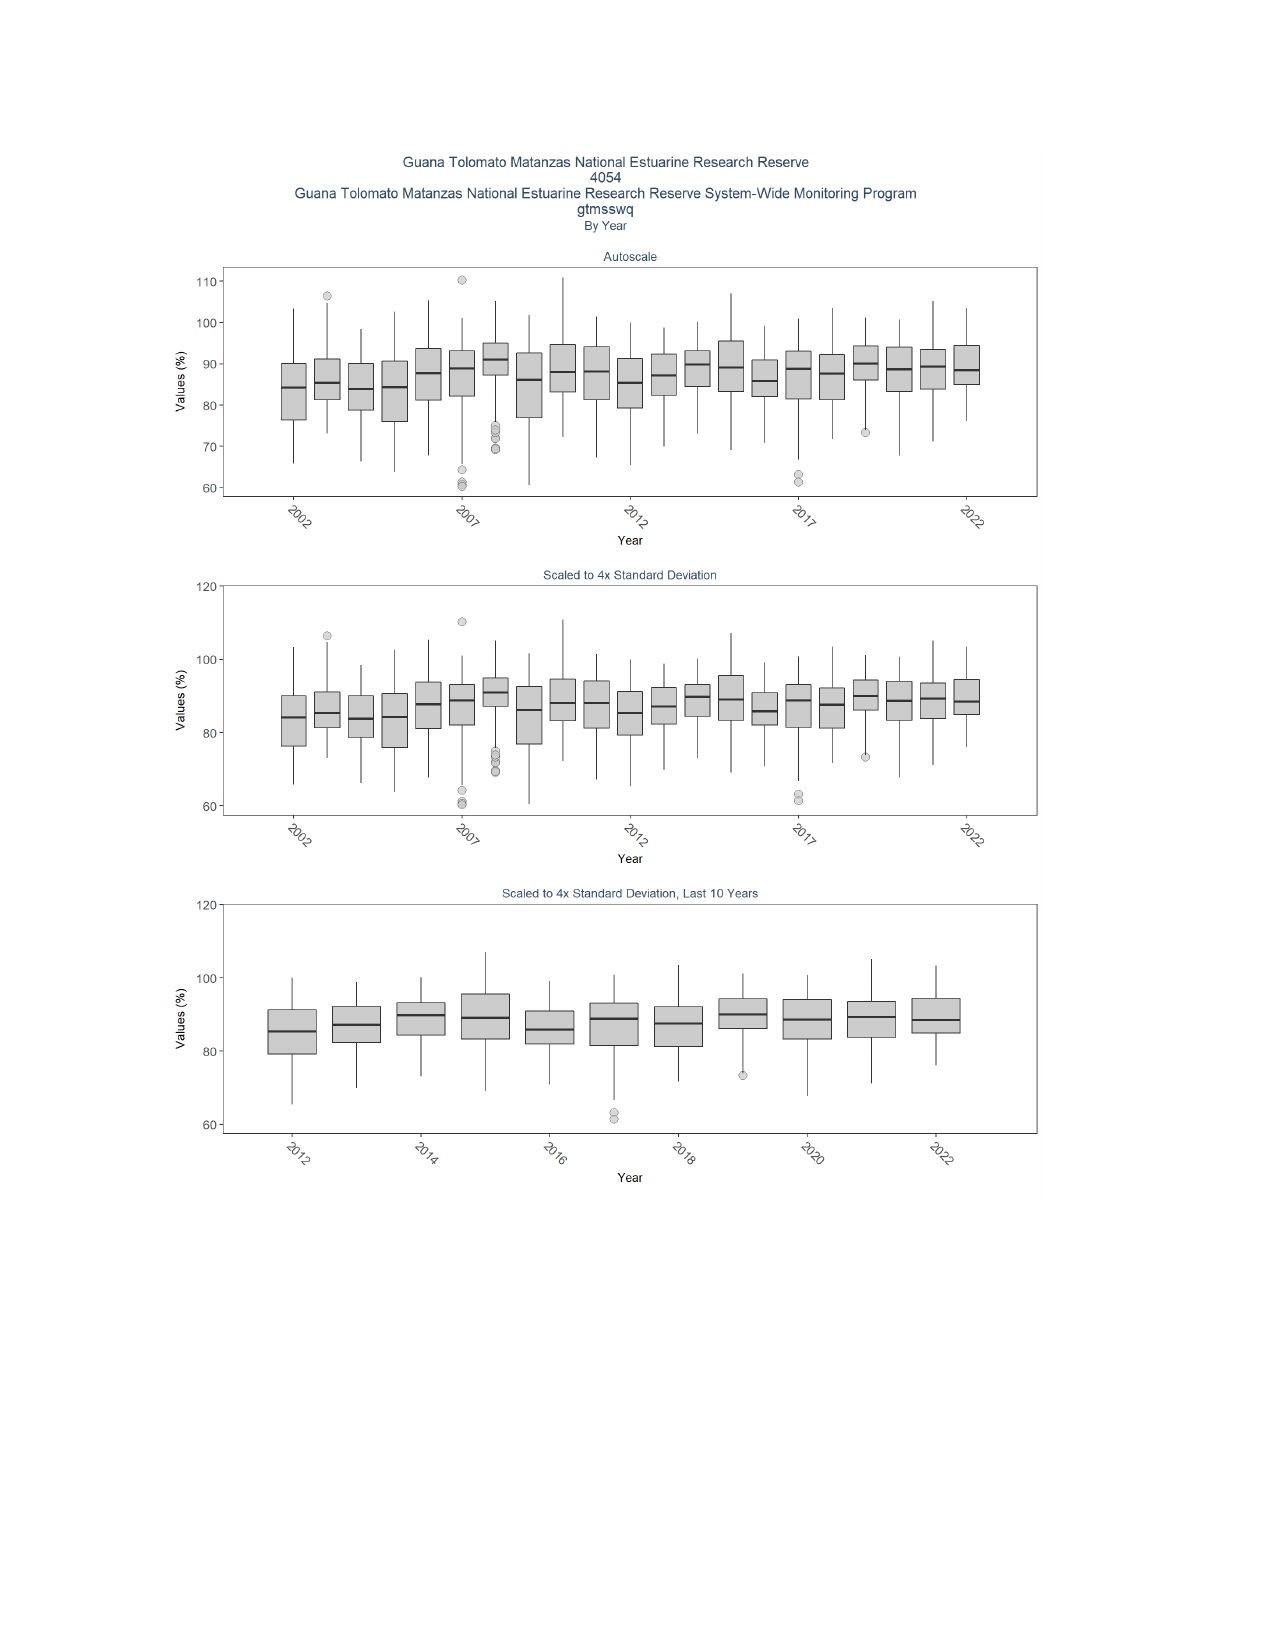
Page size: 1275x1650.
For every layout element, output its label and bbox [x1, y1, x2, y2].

picture [168, 150, 1044, 1200]
